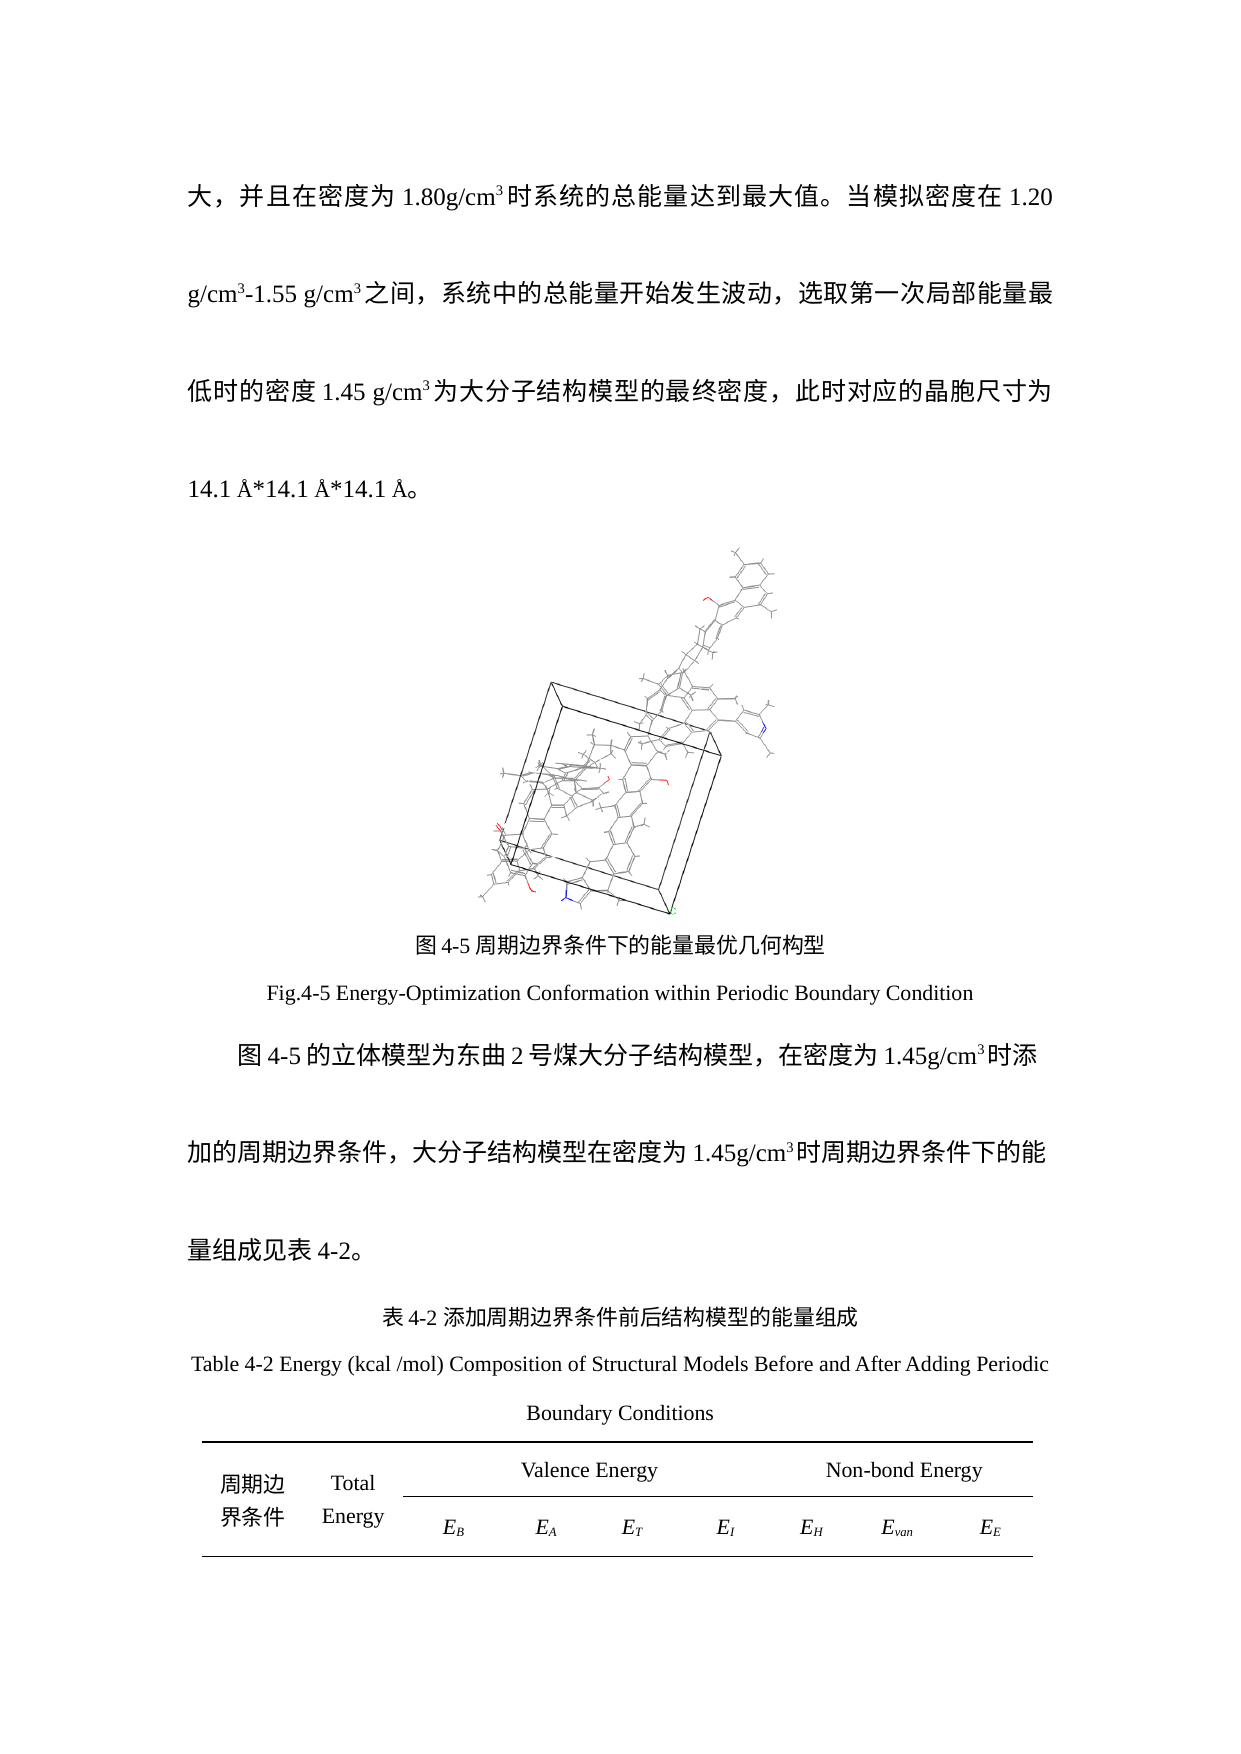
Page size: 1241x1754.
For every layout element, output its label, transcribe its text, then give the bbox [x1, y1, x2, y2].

text 表4-2 添加周期边界条件前后结构模型的能量组成 [187, 1299, 1053, 1332]
table_cell EH [775, 1497, 847, 1556]
table_header Valence Energy [403, 1443, 775, 1496]
table_header Non-bond Energy [775, 1443, 1033, 1496]
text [187, 162, 1053, 519]
table_header 周期边界条件 [202, 1443, 303, 1556]
table_cell EB [403, 1497, 503, 1556]
table_cell EA [503, 1497, 589, 1556]
text Table 4-2 Energy (kcal /mol) Composition of Structural Models Before and After Adding Periodic Boundary Conditions [187, 1347, 1053, 1429]
text 图4-5 周期边界条件下的能量最优几何构型 [187, 928, 1053, 960]
picture [422, 537, 818, 922]
table_cell ET [589, 1497, 675, 1556]
text 图4-5的立体模型为东曲2号煤大分子结构模型，在密度为1.45g/cm3时添加的周期边界条件，大分子结构模型在密度为1.45g/cm3时周期边界条件下的能量组成见表4-2。 [187, 1021, 1053, 1281]
table_cell EE [947, 1497, 1033, 1556]
text Fig.4-5 Energy-Optimization Conformation within Periodic Boundary Condition [187, 976, 1053, 1008]
table_cell Evan [847, 1497, 947, 1556]
table_cell EI [675, 1497, 775, 1556]
table_header Total Energy [303, 1443, 403, 1556]
